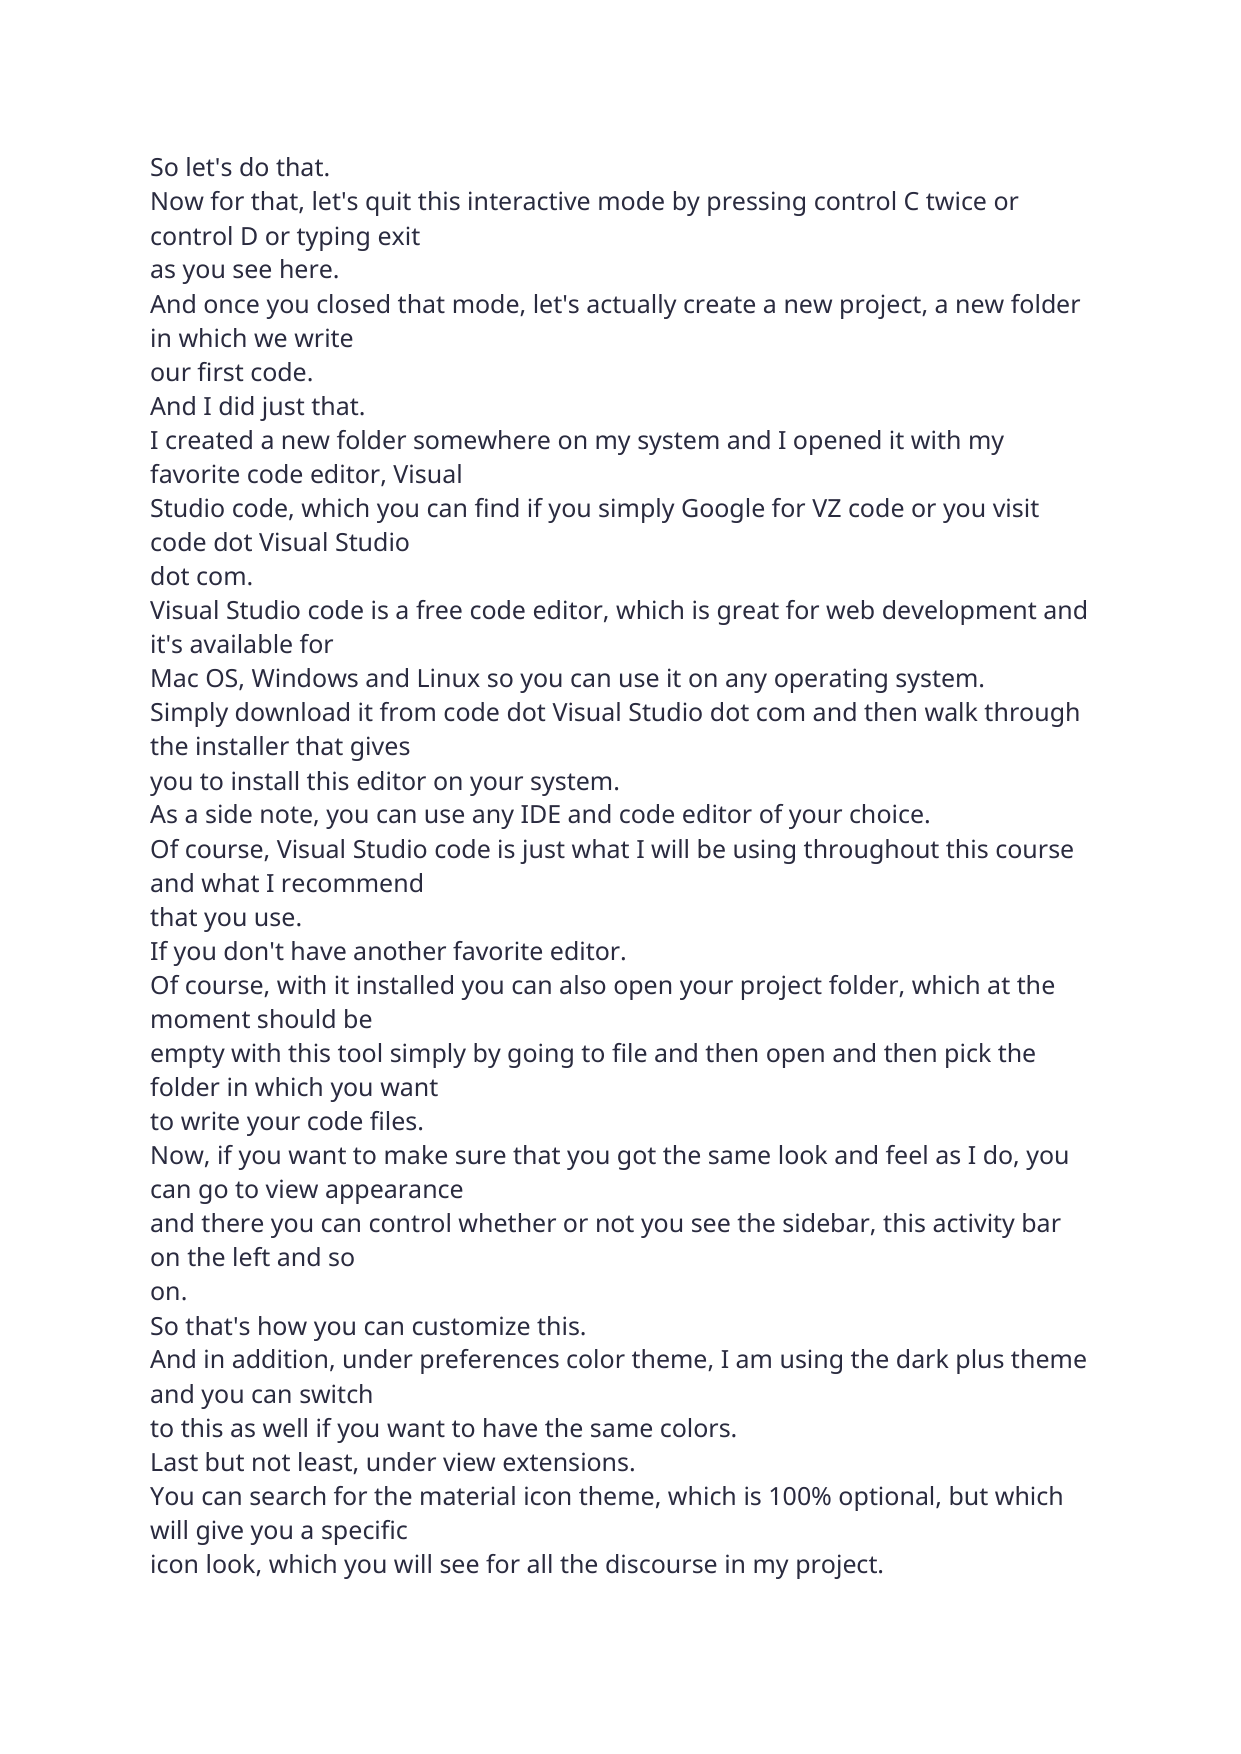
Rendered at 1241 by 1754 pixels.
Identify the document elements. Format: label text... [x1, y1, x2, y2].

text And in addition, under preferences color theme, I am using the dark plus theme and you can switch [150, 1342, 1090, 1410]
text Studio code, which you can find if you simply Google for VZ code or you visit code dot Visual Studio [150, 491, 1090, 559]
text dot com. [150, 559, 1090, 593]
text and there you can control whether or not you see the sidebar, this activity bar on the left and so [150, 1206, 1090, 1274]
text on. [150, 1274, 1090, 1308]
text Last but not least, under view extensions. [150, 1444, 1090, 1478]
text our first code. [150, 354, 1090, 388]
text You can search for the material icon theme, which is 100% optional, but which will give you a specific [150, 1478, 1090, 1547]
text If you don't have another favorite editor. [150, 933, 1090, 967]
text you to install this editor on your system. [150, 763, 1090, 797]
text As a side note, you can use any IDE and code editor of your choice. [150, 797, 1090, 831]
text So that's how you can customize this. [150, 1308, 1090, 1342]
text to write your code files. [150, 1104, 1090, 1138]
text empty with this tool simply by going to file and then open and then pick the folder in which you want [150, 1036, 1090, 1104]
text Now, if you want to make sure that you got the same look and feel as I do, you can go to view appearance [150, 1138, 1090, 1206]
text as you see here. [150, 252, 1090, 286]
text And I did just that. [150, 388, 1090, 422]
text icon look, which you will see for all the discourse in my project. [150, 1547, 1090, 1581]
text I created a new folder somewhere on my system and I opened it with my favorite code editor, Visual [150, 422, 1090, 491]
text Simply download it from code dot Visual Studio dot com and then walk through the installer that gives [150, 695, 1090, 763]
text And once you closed that mode, let's actually create a new project, a new folder in which we write [150, 286, 1090, 354]
text to this as well if you want to have the same colors. [150, 1410, 1090, 1444]
text Of course, with it installed you can also open your project folder, which at the moment should be [150, 967, 1090, 1036]
text that you use. [150, 899, 1090, 933]
text Mac OS, Windows and Linux so you can use it on any operating system. [150, 661, 1090, 695]
text Now for that, let's quit this interactive mode by pressing control C twice or control D or typing exit [150, 184, 1090, 252]
text Of course, Visual Studio code is just what I will be using throughout this course and what I recommend [150, 831, 1090, 899]
text Visual Studio code is a free code editor, which is great for web development and it's available for [150, 593, 1090, 661]
text So let's do that. [150, 150, 1090, 184]
